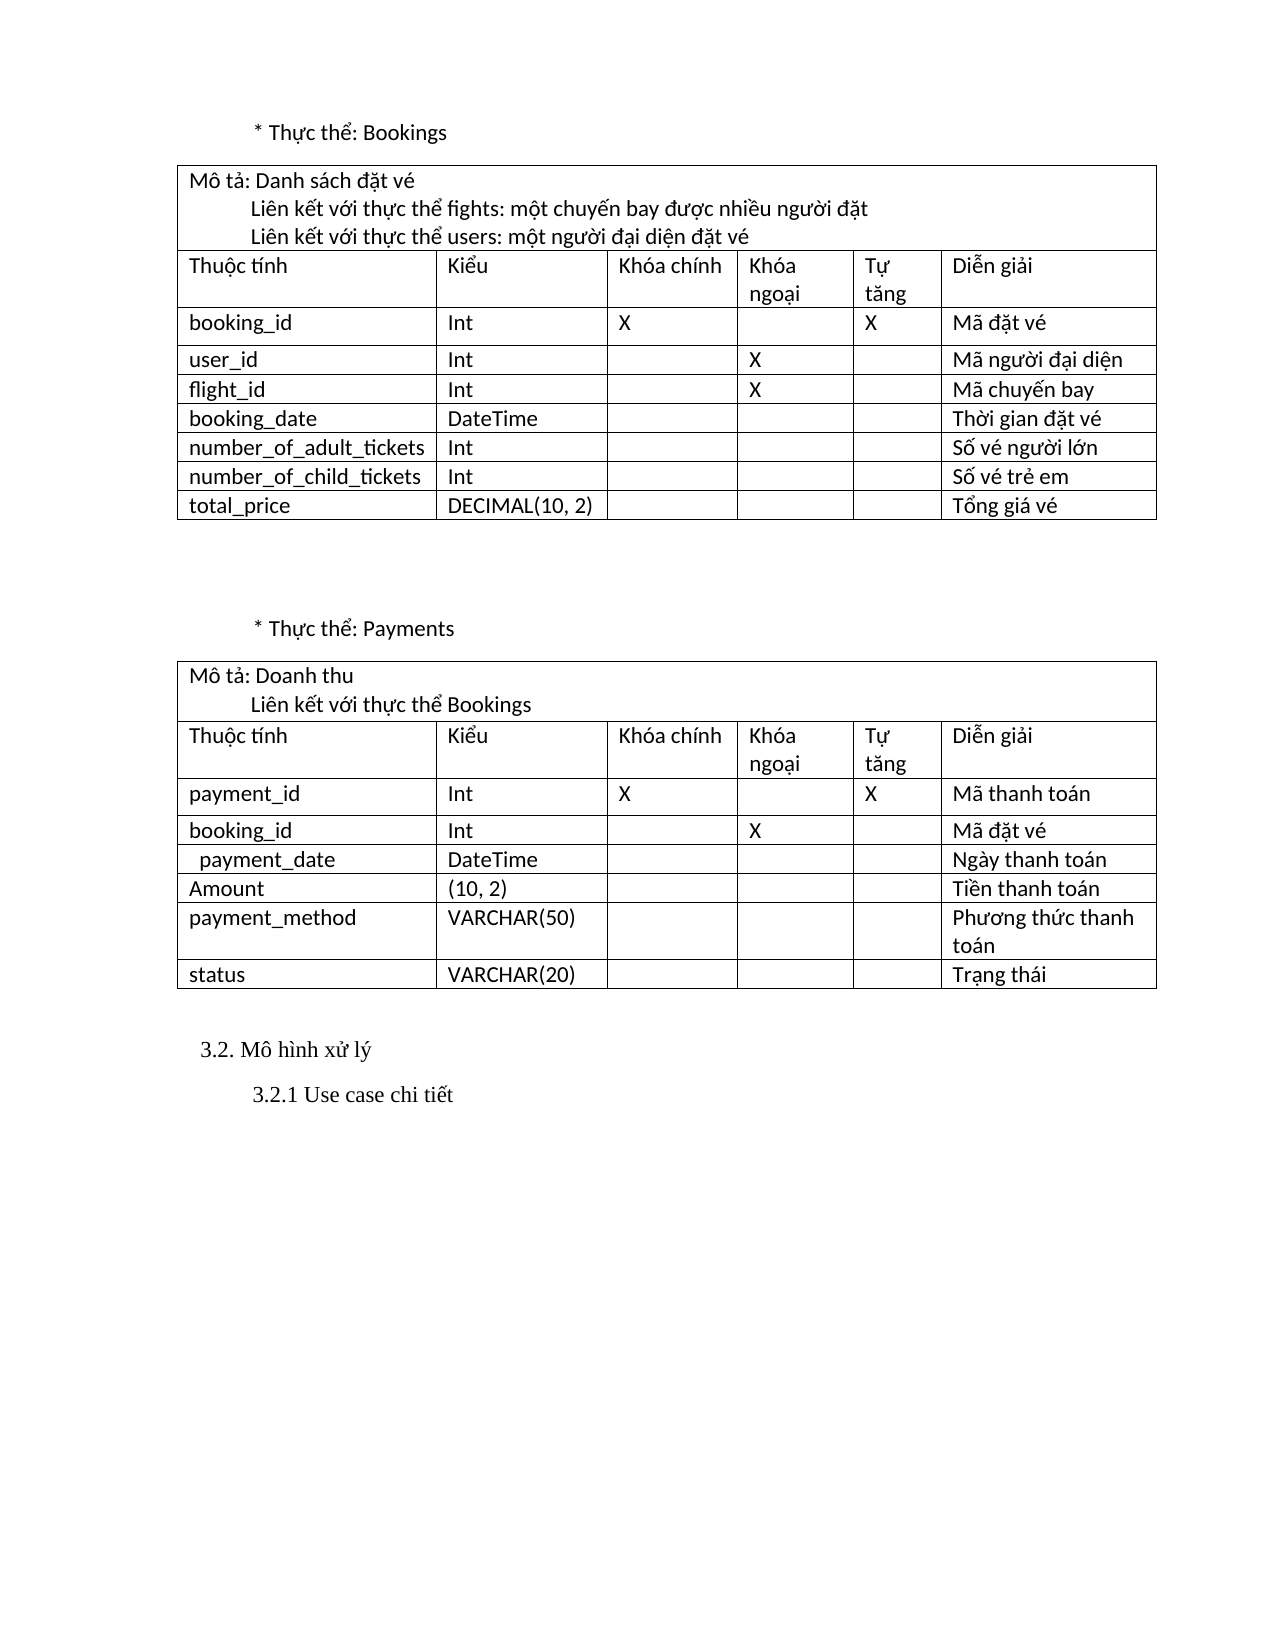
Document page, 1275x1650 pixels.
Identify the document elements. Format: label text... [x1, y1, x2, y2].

table_cell [608, 404, 737, 432]
table_cell Int [437, 779, 607, 815]
table_cell Phương thức thanh toán [942, 903, 1156, 959]
table_cell [854, 960, 941, 988]
table_cell Diễn giải [942, 251, 1156, 307]
table_cell [738, 845, 853, 873]
table_cell X [608, 779, 737, 815]
table_cell number_of_adult_tickets [178, 433, 436, 461]
table_cell [608, 874, 737, 902]
table_cell X [738, 816, 853, 844]
table_cell [854, 375, 941, 403]
table_cell [854, 816, 941, 844]
table_cell DateTime [437, 845, 607, 873]
table_cell number_of_child_tickets [178, 462, 436, 490]
table_cell Mã chuyến bay [942, 375, 1156, 403]
table_cell Amount [178, 874, 436, 902]
table_cell [738, 491, 853, 519]
text * Thực thể: Payments [177, 614, 1157, 642]
table_cell Int [437, 816, 607, 844]
table_cell VARCHAR(20) [437, 960, 607, 988]
table_cell user_id [178, 346, 436, 374]
table_cell [608, 375, 737, 403]
table_cell X [854, 308, 941, 344]
table_cell Int [437, 375, 607, 403]
table_cell [608, 433, 737, 461]
table_cell booking_id [178, 308, 436, 344]
table_cell payment_id [178, 779, 436, 815]
table_cell Kiểu [437, 722, 607, 778]
table_cell booking_date [178, 404, 436, 432]
table_cell [854, 874, 941, 902]
table_cell [608, 346, 737, 374]
table_cell Khóa chính [608, 251, 737, 307]
table_cell [854, 903, 941, 959]
table_cell [608, 960, 737, 988]
table_cell Int [437, 462, 607, 490]
table_cell VARCHAR(50) [437, 903, 607, 959]
table_cell [608, 816, 737, 844]
table_cell [854, 346, 941, 374]
table_cell [738, 903, 853, 959]
text 3.2. Mô hình xử lý [177, 1036, 1157, 1063]
table_cell [608, 845, 737, 873]
text 3.2.1 Use case chi tiết [177, 1081, 1157, 1108]
table_cell Int [437, 433, 607, 461]
table_cell total_price [178, 491, 436, 519]
table_cell [738, 404, 853, 432]
table_cell [854, 462, 941, 490]
table_cell Số vé người lớn [942, 433, 1156, 461]
table_cell DECIMAL(10, 2) [437, 491, 607, 519]
table_cell [608, 491, 737, 519]
table_cell Tổng giá vé [942, 491, 1156, 519]
table_cell Thời gian đặt vé [942, 404, 1156, 432]
table_cell [854, 404, 941, 432]
table_cell [854, 491, 941, 519]
table_cell [738, 874, 853, 902]
table_cell [854, 845, 941, 873]
table_cell Mã đặt vé [942, 816, 1156, 844]
table_cell X [738, 375, 853, 403]
text * Thực thể: Bookings [177, 118, 1157, 146]
table_cell payment_date [178, 845, 436, 873]
table_cell DateTime [437, 404, 607, 432]
table_cell [738, 462, 853, 490]
table_cell flight_id [178, 375, 436, 403]
table_cell [738, 433, 853, 461]
table_header Mô tả: Doanh thu Liên kết với thực thể Bookings [178, 662, 1156, 721]
table_cell Thuộc tính [178, 722, 436, 778]
table_cell status [178, 960, 436, 988]
table_cell Int [437, 346, 607, 374]
table_cell booking_id [178, 816, 436, 844]
table_cell [608, 462, 737, 490]
table_cell Ngày thanh toán [942, 845, 1156, 873]
table_cell [854, 433, 941, 461]
table_cell Mã đặt vé [942, 308, 1156, 344]
table_cell Mã người đại diện [942, 346, 1156, 374]
table_cell (10, 2) [437, 874, 607, 902]
table_cell Khóa chính [608, 722, 737, 778]
table_cell X [608, 308, 737, 344]
table_cell [738, 779, 853, 815]
table_cell payment_method [178, 903, 436, 959]
table_cell Thuộc tính [178, 251, 436, 307]
table_header Mô tả: Danh sách đặt vé Liên kết với thực thể fights: một chuyến bay được nhiều người đặt Liên kết với thực thể users: một người đại diện đặt vé [178, 166, 1156, 250]
table_cell X [738, 346, 853, 374]
table_cell Khóa ngoại [738, 722, 853, 778]
table_cell Tự tăng [854, 251, 941, 307]
table_cell [738, 308, 853, 344]
table_cell Tự tăng [854, 722, 941, 778]
table_cell [738, 960, 853, 988]
table_cell Int [437, 308, 607, 344]
table_cell Khóa ngoại [738, 251, 853, 307]
table_cell Diễn giải [942, 722, 1156, 778]
table_cell Trạng thái [942, 960, 1156, 988]
table_cell Mã thanh toán [942, 779, 1156, 815]
table_cell X [854, 779, 941, 815]
table_cell Tiền thanh toán [942, 874, 1156, 902]
table_cell [608, 903, 737, 959]
table_cell Số vé trẻ em [942, 462, 1156, 490]
table_cell Kiểu [437, 251, 607, 307]
